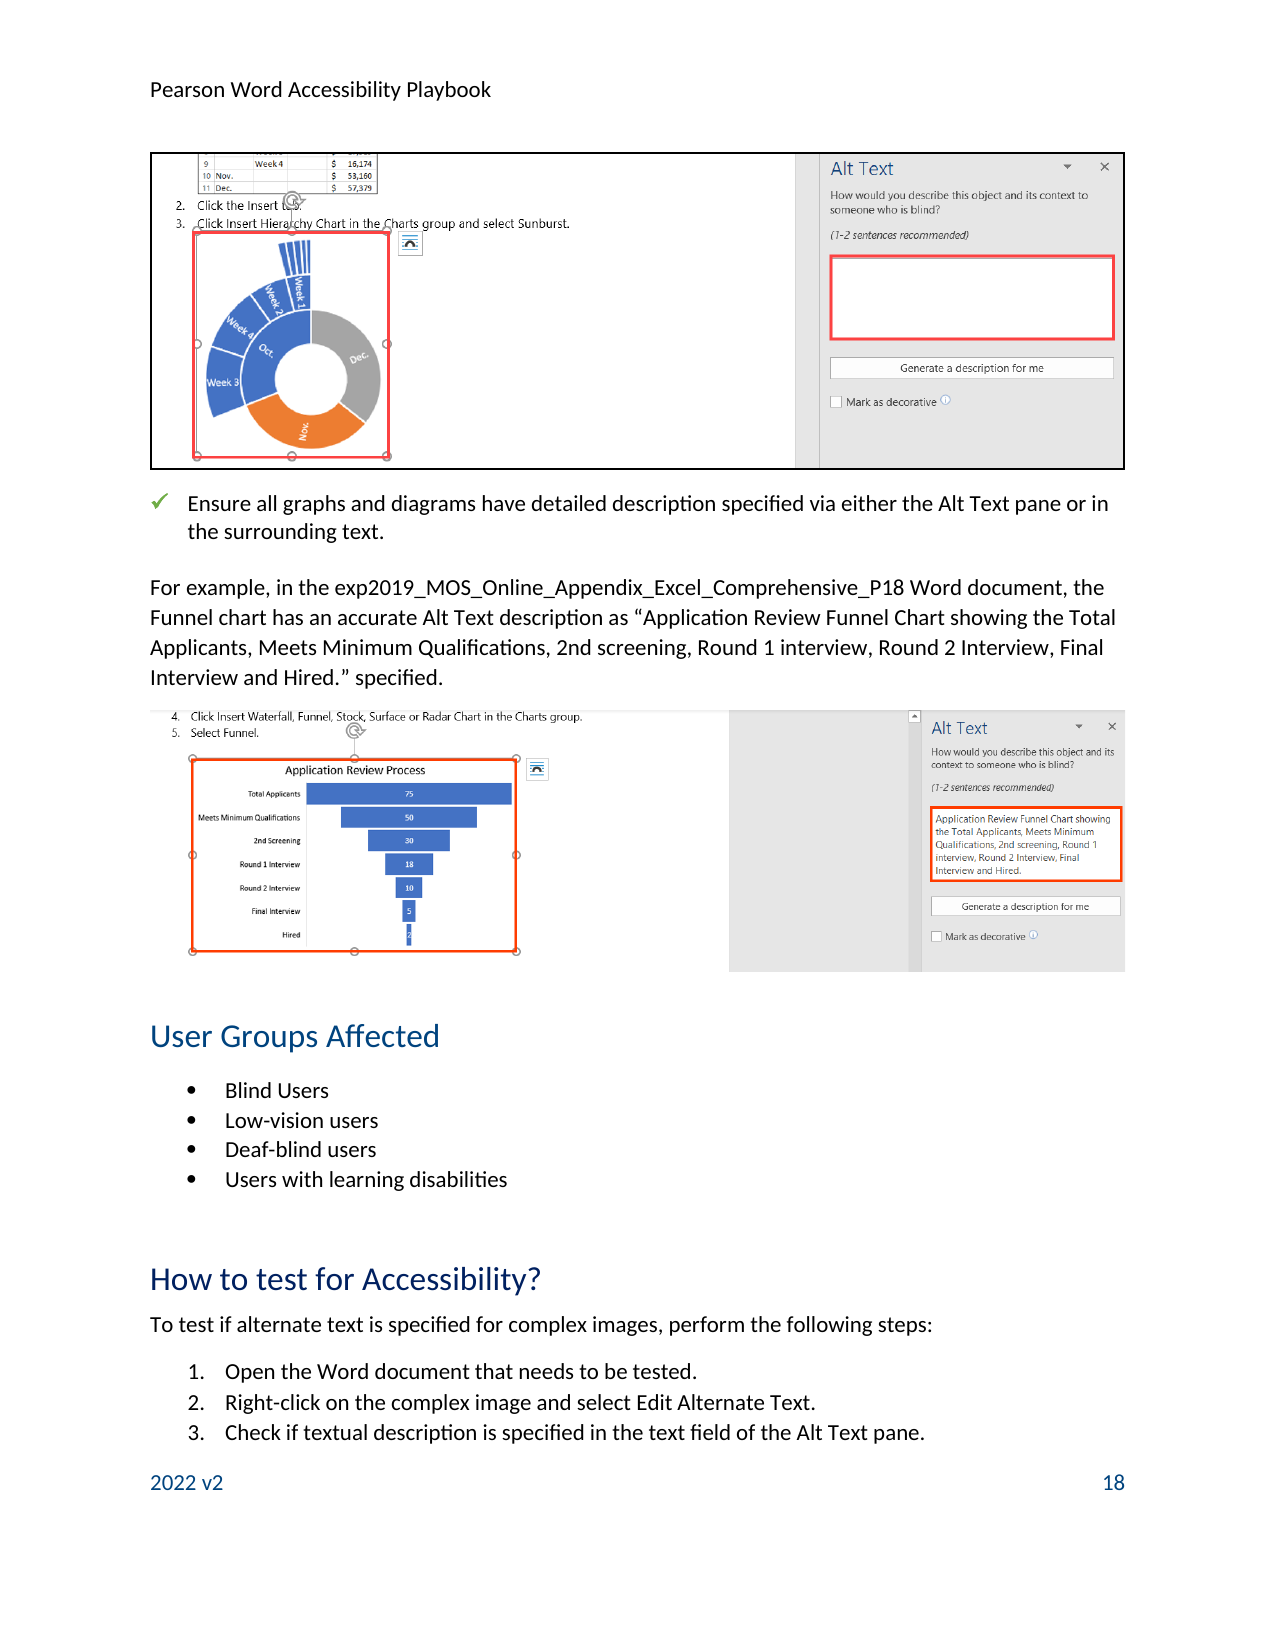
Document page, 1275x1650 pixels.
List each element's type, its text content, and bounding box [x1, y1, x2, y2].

subtitle How to test for Accessibility? [150, 1258, 1125, 1299]
list Low-vision users [187, 1106, 1125, 1134]
text User Groups Affected [150, 972, 1125, 1056]
list Deaf-blind users [187, 1135, 1125, 1163]
picture [150, 710, 1125, 972]
list Check if textual description is specified in the text field of the Alt Text pane. [187, 1418, 1125, 1446]
list Open the Word document that needs to be tested. [187, 1357, 1125, 1386]
list Users with learning disabilities [187, 1165, 1125, 1193]
text Ensure all graphs and diagrams have detailed description specified via either the Alt Text pane or in the surrounding text. [150, 489, 1125, 545]
text For example, in the exp2019_MOS_Online_Appendix_Excel_Comprehensive_P18 Word document, the Funnel chart has an accurate Alt Text description as “Application Review Funnel Chart showing the Total Applicants, Meets Minimum Qualifications, 2nd screening, Round 1 interview, Round 2 Interview, Final Interview and Hired.” specified. [150, 573, 1125, 692]
list Right-click on the complex image and select Edit Alternate Text. [187, 1388, 1125, 1416]
picture [152, 154, 1123, 468]
text To test if alternate text is specified for complex images, perform the following steps: [150, 1311, 1125, 1339]
list Blind Users [187, 1076, 1125, 1104]
